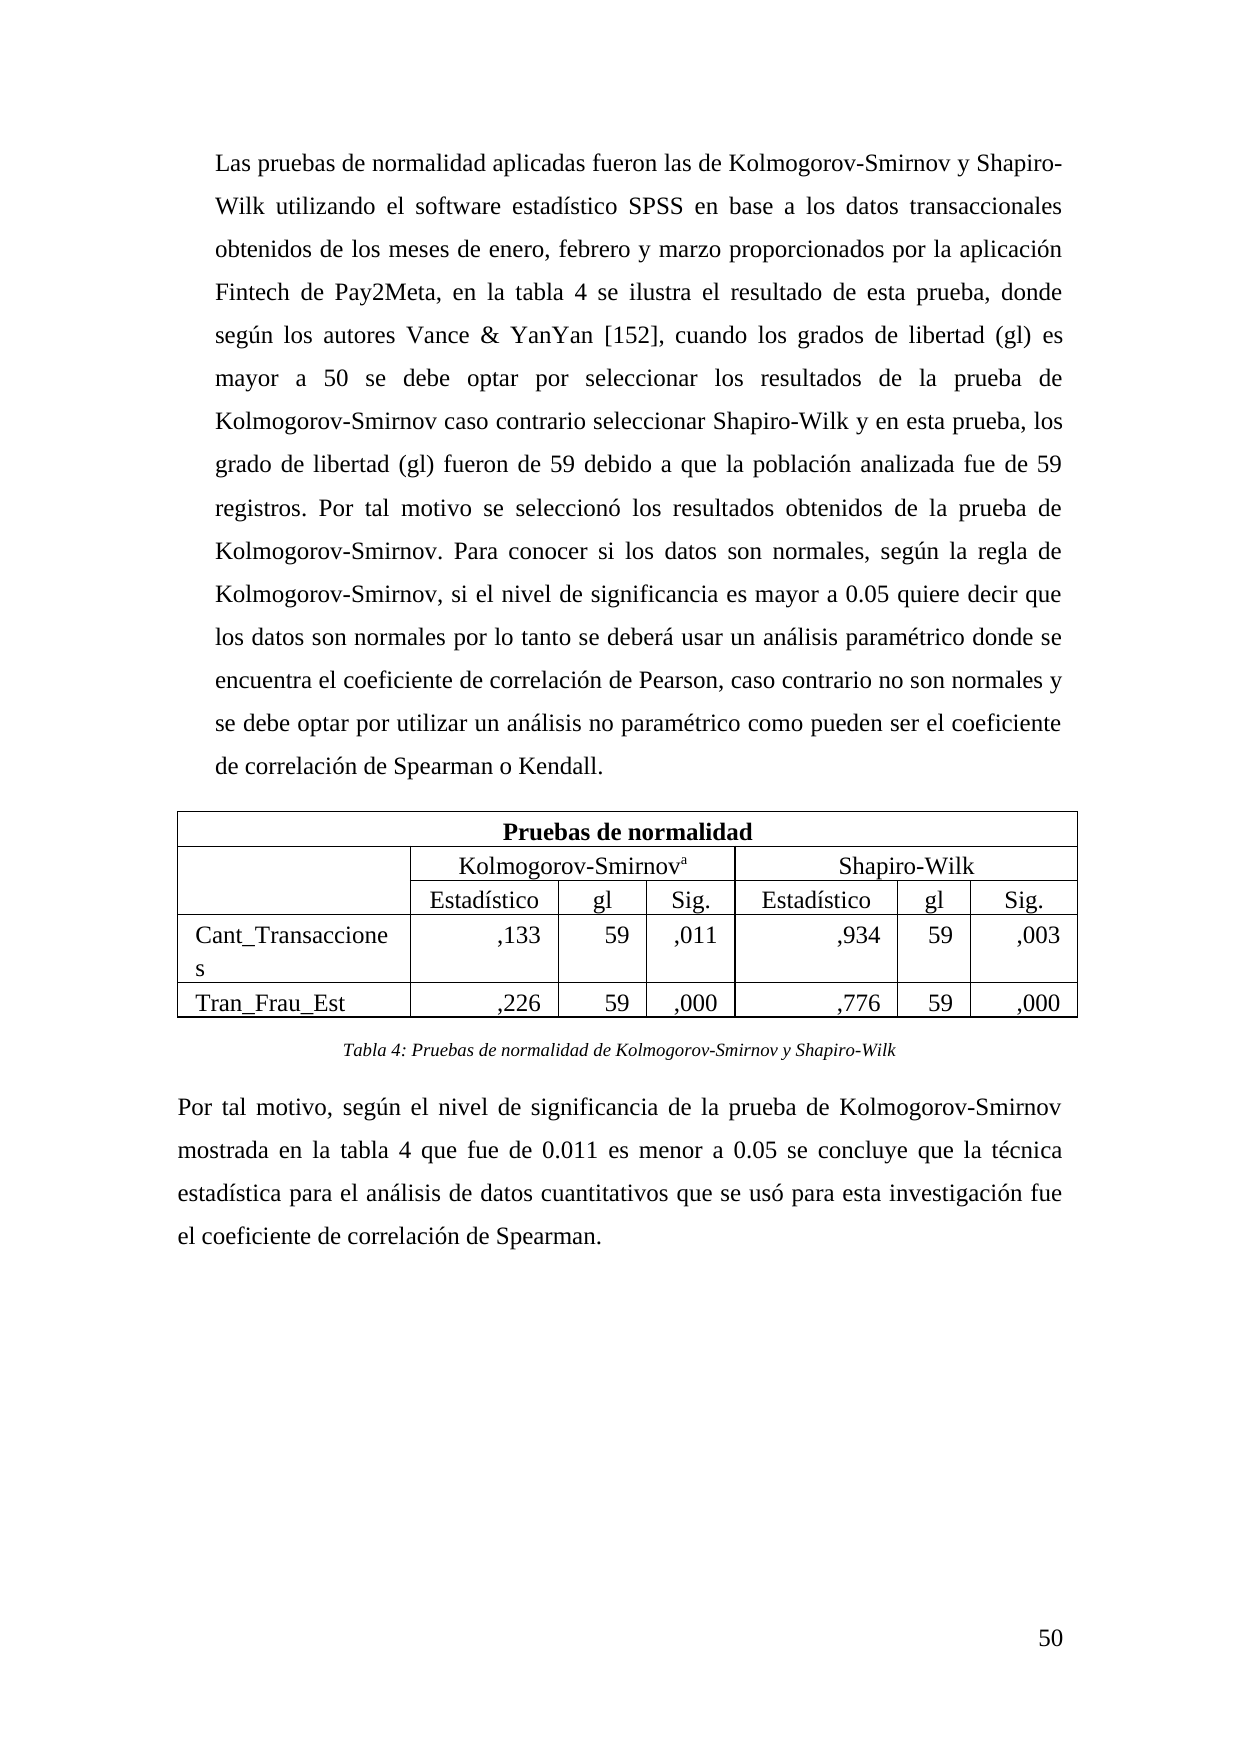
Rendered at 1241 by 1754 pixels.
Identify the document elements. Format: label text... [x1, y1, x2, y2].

table_cell ,133 [411, 915, 558, 982]
table_cell ,226 [411, 983, 558, 1016]
text Por tal motivo, según el nivel de significancia de la prueba de Kolmogorov-Smirnov mostrada en la tabla 4 que fue de 0.011 es menor a 0.05 se concluye que la técnica estadística para el análisis de datos cuantitativos que se usó para esta investigación fue el coeficiente de correlación de Spearman. [177, 1092, 1063, 1250]
table_cell Sig. [647, 881, 734, 914]
table_cell 59 [898, 915, 970, 982]
table_cell ,934 [736, 915, 897, 982]
table_header Pruebas de normalidad [178, 812, 1077, 846]
text Las pruebas de normalidad aplicadas fueron las de Kolmogorov-Smirnov y Shapiro-Wilk utilizando el software estadístico SPSS en base a los datos transaccionales obtenidos de los meses de enero, febrero y marzo proporcionados por la aplicación Fintech de Pay2Meta, en la tabla 4 se ilustra el resultado de esta prueba, donde según los autores Vance & YanYan , cuando los grados de libertad (gl) es mayor a 50 se debe optar por seleccionar los resultados de la prueba de Kolmogorov-Smirnov caso contrario seleccionar Shapiro-Wilk y en esta prueba, los grado de libertad (gl) fueron de 59 debido a que la población analizada fue de 59 registros. Por tal motivo se seleccionó los resultados obtenidos de la prueba de Kolmogorov-Smirnov. Para conocer si los datos son normales, según la regla de Kolmogorov-Smirnov, si el nivel de significancia es mayor a 0.05 quiere decir que los datos son normales por lo tanto se deberá usar un análisis paramétrico donde se encuentra el coeficiente de correlación de Pearson, caso contrario no son normales y se debe optar por utilizar un análisis no paramétrico como pueden ser el coeficiente de correlación de Spearman o Kendall. [215, 148, 1063, 780]
table_cell ,776 [736, 983, 897, 1016]
table_cell Tran_Frau_Est [178, 983, 410, 1016]
table_cell ,000 [647, 983, 734, 1016]
table_cell ,011 [647, 915, 734, 982]
table_cell gl [559, 881, 646, 914]
table_cell Sig. [971, 881, 1077, 914]
table_cell 59 [559, 915, 646, 982]
table_cell [178, 847, 410, 914]
table_cell Estadístico [411, 881, 558, 914]
table_cell gl [898, 881, 970, 914]
table_cell Shapiro-Wilk [736, 847, 1077, 880]
table_cell Estadístico [736, 881, 897, 914]
table_cell 59 [898, 983, 970, 1016]
text Tabla 4: Pruebas de normalidad de Kolmogorov-Smirnov y Shapiro-Wilk [177, 1039, 1063, 1061]
table_cell Kolmogorov-Smirnova [411, 847, 734, 880]
table_cell ,000 [971, 983, 1077, 1016]
table_cell ,003 [971, 915, 1077, 982]
table_cell Cant_Transacciones [178, 915, 410, 982]
table_cell 59 [559, 983, 646, 1016]
